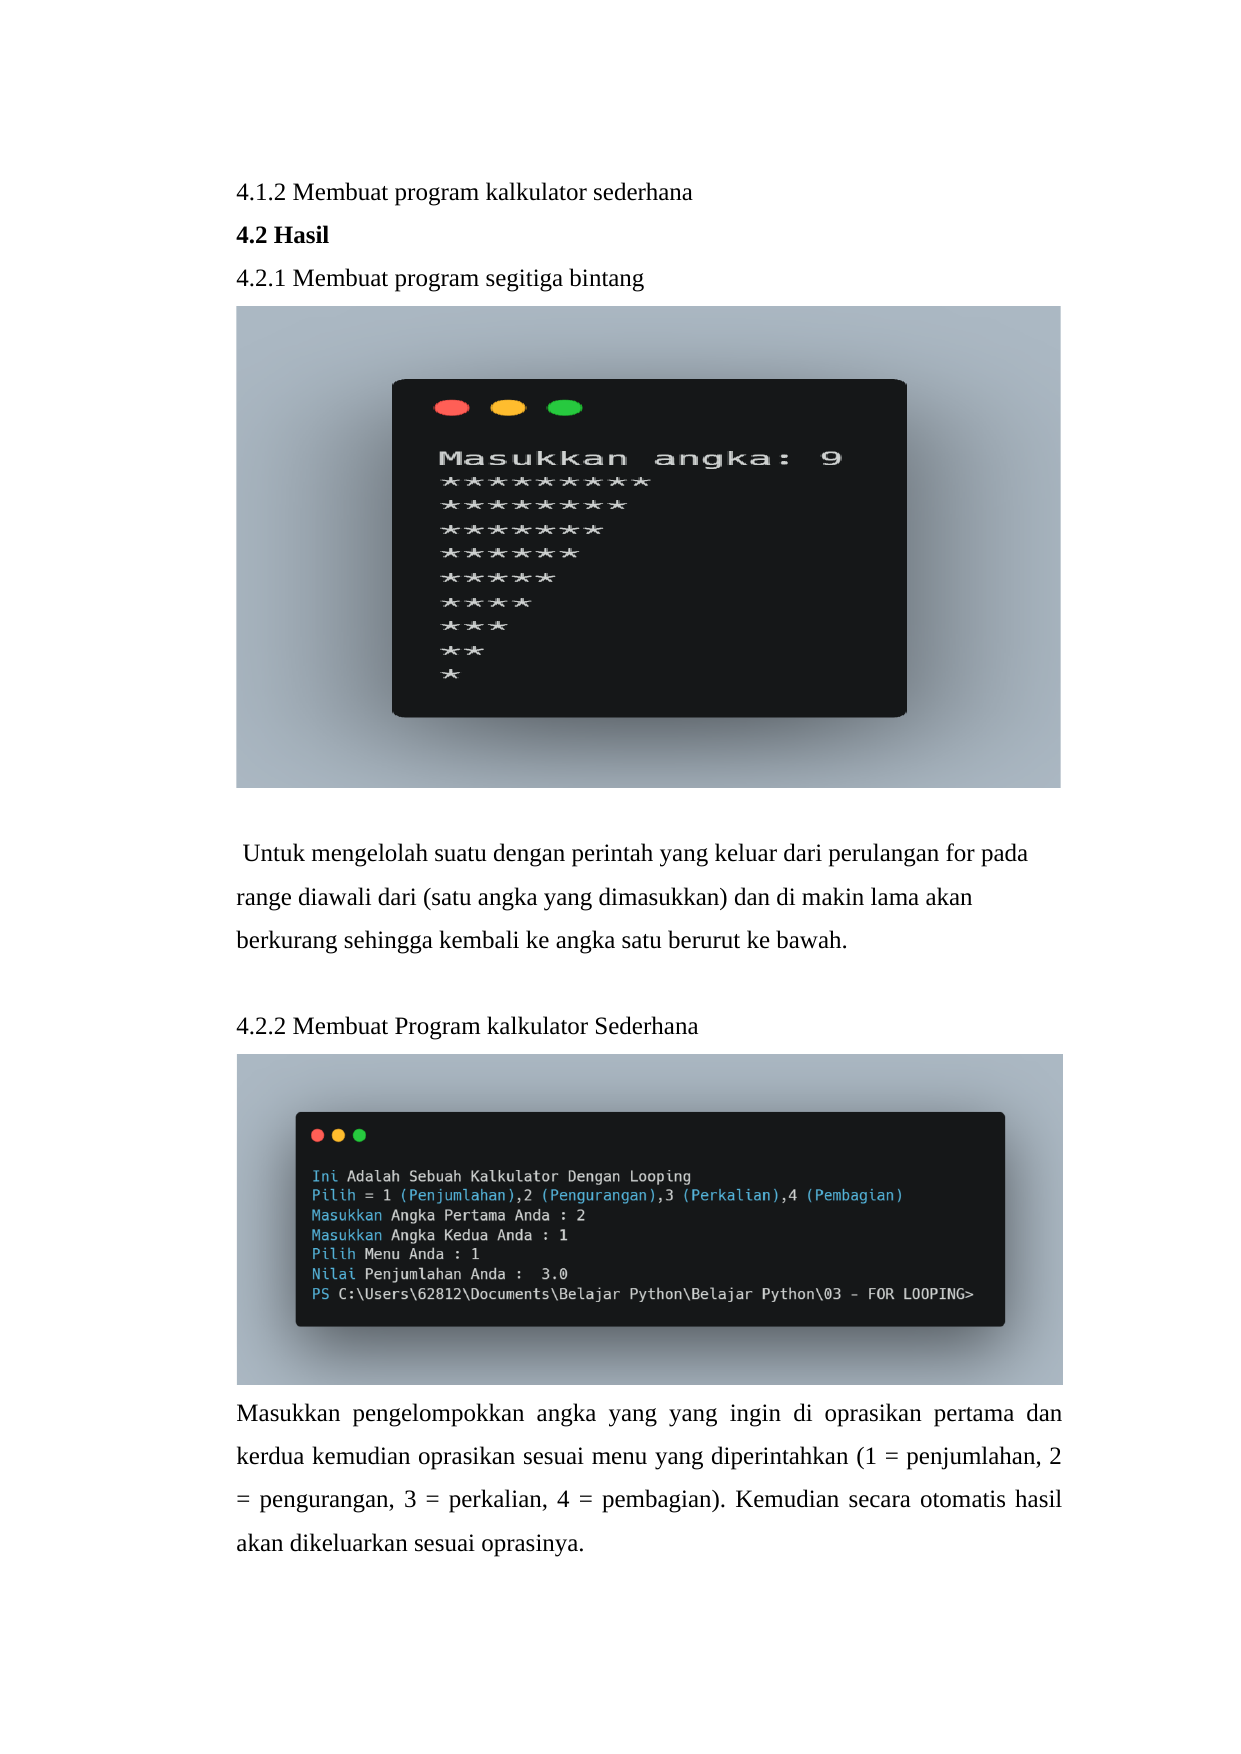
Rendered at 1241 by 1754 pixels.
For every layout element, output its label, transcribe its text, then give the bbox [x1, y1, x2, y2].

text 4.2.1 Membuat program segitiga bintang [236, 263, 1063, 292]
text 4.2.2 Membuat Program kalkulator Sederhana [236, 1011, 1063, 1040]
picture [236, 306, 1061, 788]
picture [236, 1054, 1063, 1385]
text Masukkan pengelompokkan angka yang yang ingin di oprasikan pertama dan kerdua kemudian oprasikan sesuai menu yang diperintahkan (1 = penjumlahan, 2 = pengurangan, 3 = perkalian, 4 = pembagian). Kemudian secara otomatis hasil akan dikeluarkan sesuai oprasinya. [236, 1398, 1063, 1556]
text 4.1.2 Membuat program kalkulator sederhana [236, 177, 1063, 206]
text 4.2 Hasil [236, 220, 1063, 249]
